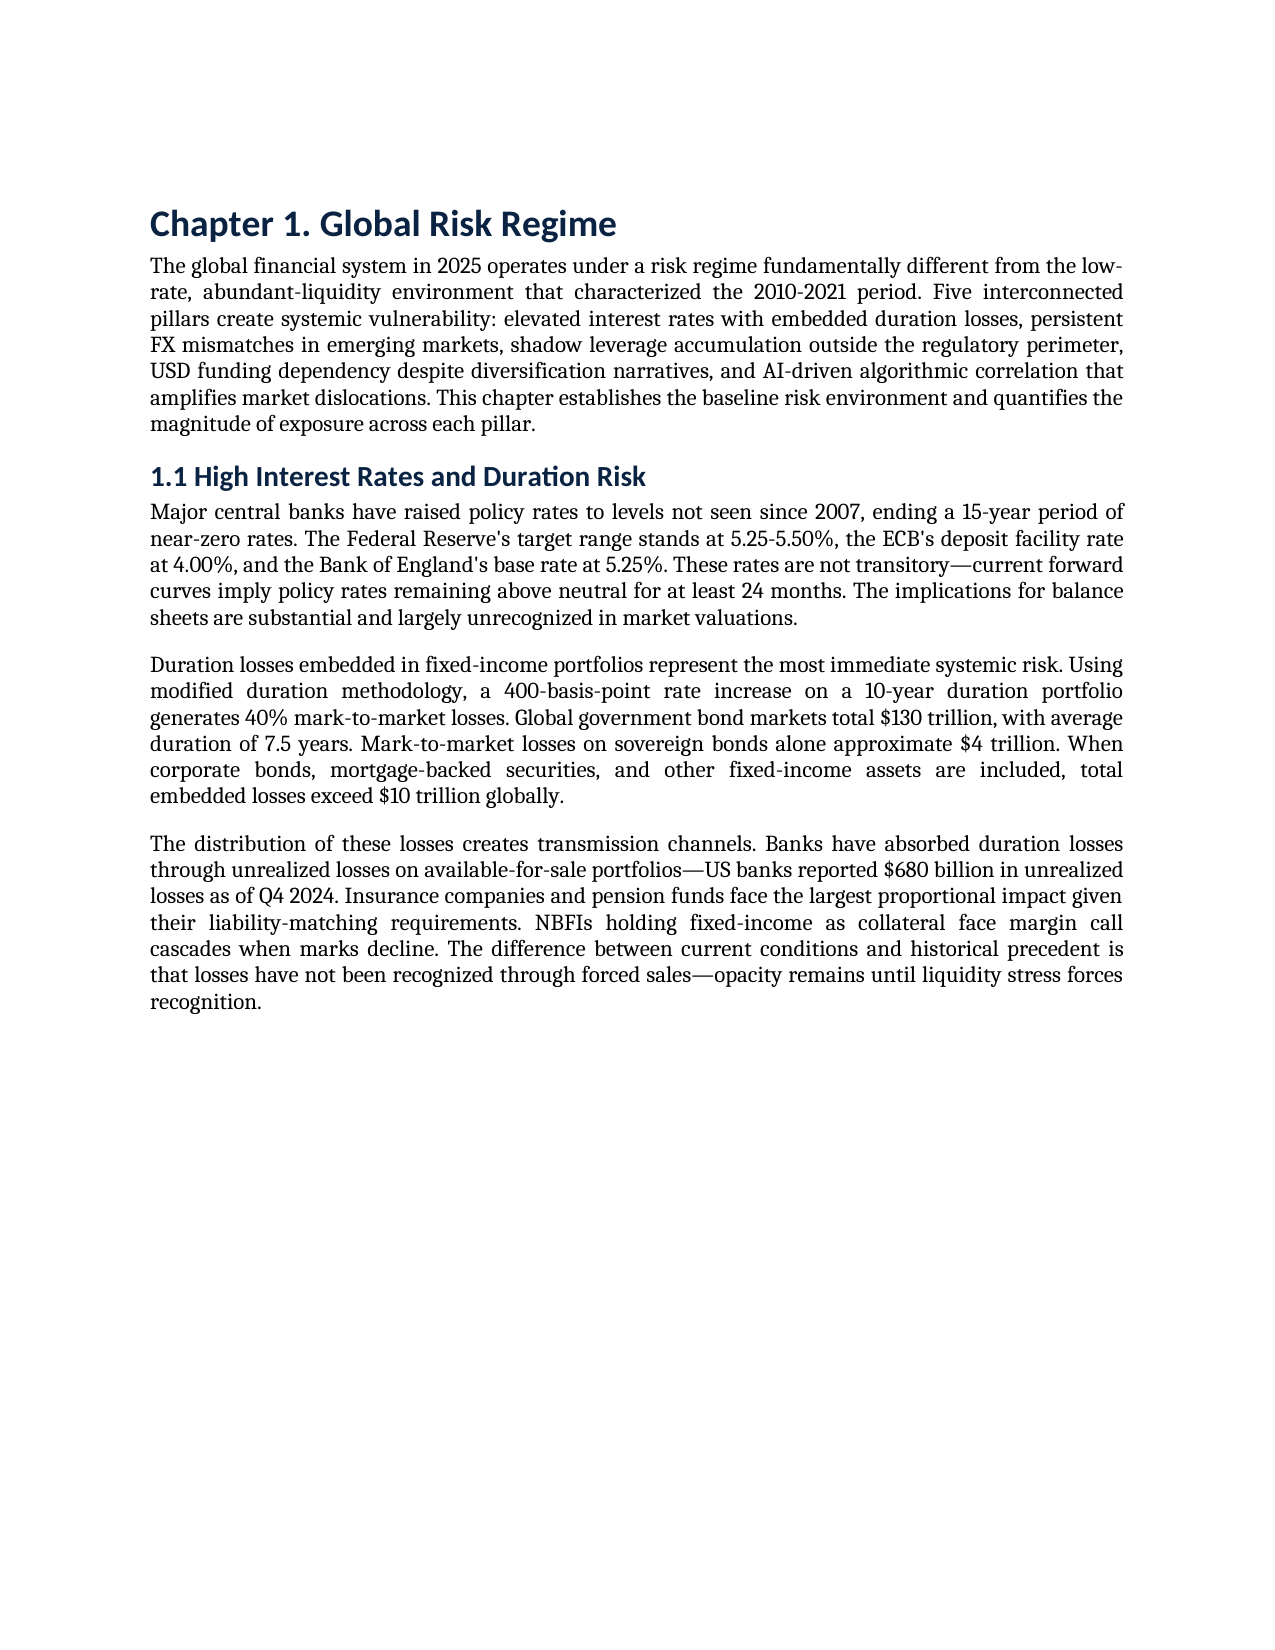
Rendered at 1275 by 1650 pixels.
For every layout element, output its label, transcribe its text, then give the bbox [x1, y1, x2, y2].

text Major central banks have raised policy rates to levels not seen since 2007, ending a 15-year period of near-zero rates. The Federal Reserve's target range stands at 5.25-5.50%, the ECB's deposit facility rate at 4.00%, and the Bank of England's base rate at 5.25%. These rates are not transitory—current forward curves imply policy rates remaining above neutral for at least 24 months. The implications for balance sheets are substantial and largely unrecognized in market valuations. [150, 499, 1125, 631]
subtitle 1.1 High Interest Rates and Duration Risk [150, 458, 1125, 494]
text The global financial system in 2025 operates under a risk regime fundamentally different from the low-rate, abundant-liquidity environment that characterized the 2010-2021 period. Five interconnected pillars create systemic vulnerability: elevated interest rates with embedded duration losses, persistent FX mismatches in emerging markets, shadow leverage accumulation outside the regulatory perimeter, USD funding dependency despite diversification narratives, and AI-driven algorithmic correlation that amplifies market dislocations. This chapter establishes the baseline risk environment and quantifies the magnitude of exposure across each pillar. [150, 253, 1125, 437]
subtitle Chapter 1. Global Risk Regime [150, 200, 1125, 246]
text Duration losses embedded in fixed-income portfolios represent the most immediate systemic risk. Using modified duration methodology, a 400-basis-point rate increase on a 10-year duration portfolio generates 40% mark-to-market losses. Global government bond markets total $130 trillion, with average duration of 7.5 years. Mark-to-market losses on sovereign bonds alone approximate $4 trillion. When corporate bonds, mortgage-backed securities, and other fixed-income assets are included, total embedded losses exceed $10 trillion globally. [150, 652, 1125, 810]
text The distribution of these losses creates transmission channels. Banks have absorbed duration losses through unrealized losses on available-for-sale portfolios—US banks reported $680 billion in unrealized losses as of Q4 2024. Insurance companies and pension funds face the largest proportional impact given their liability-matching requirements. NBFIs holding fixed-income as collateral face margin call cascades when marks decline. The difference between current conditions and historical precedent is that losses have not been recognized through forced sales—opacity remains until liquidity stress forces recognition. [150, 831, 1125, 1015]
